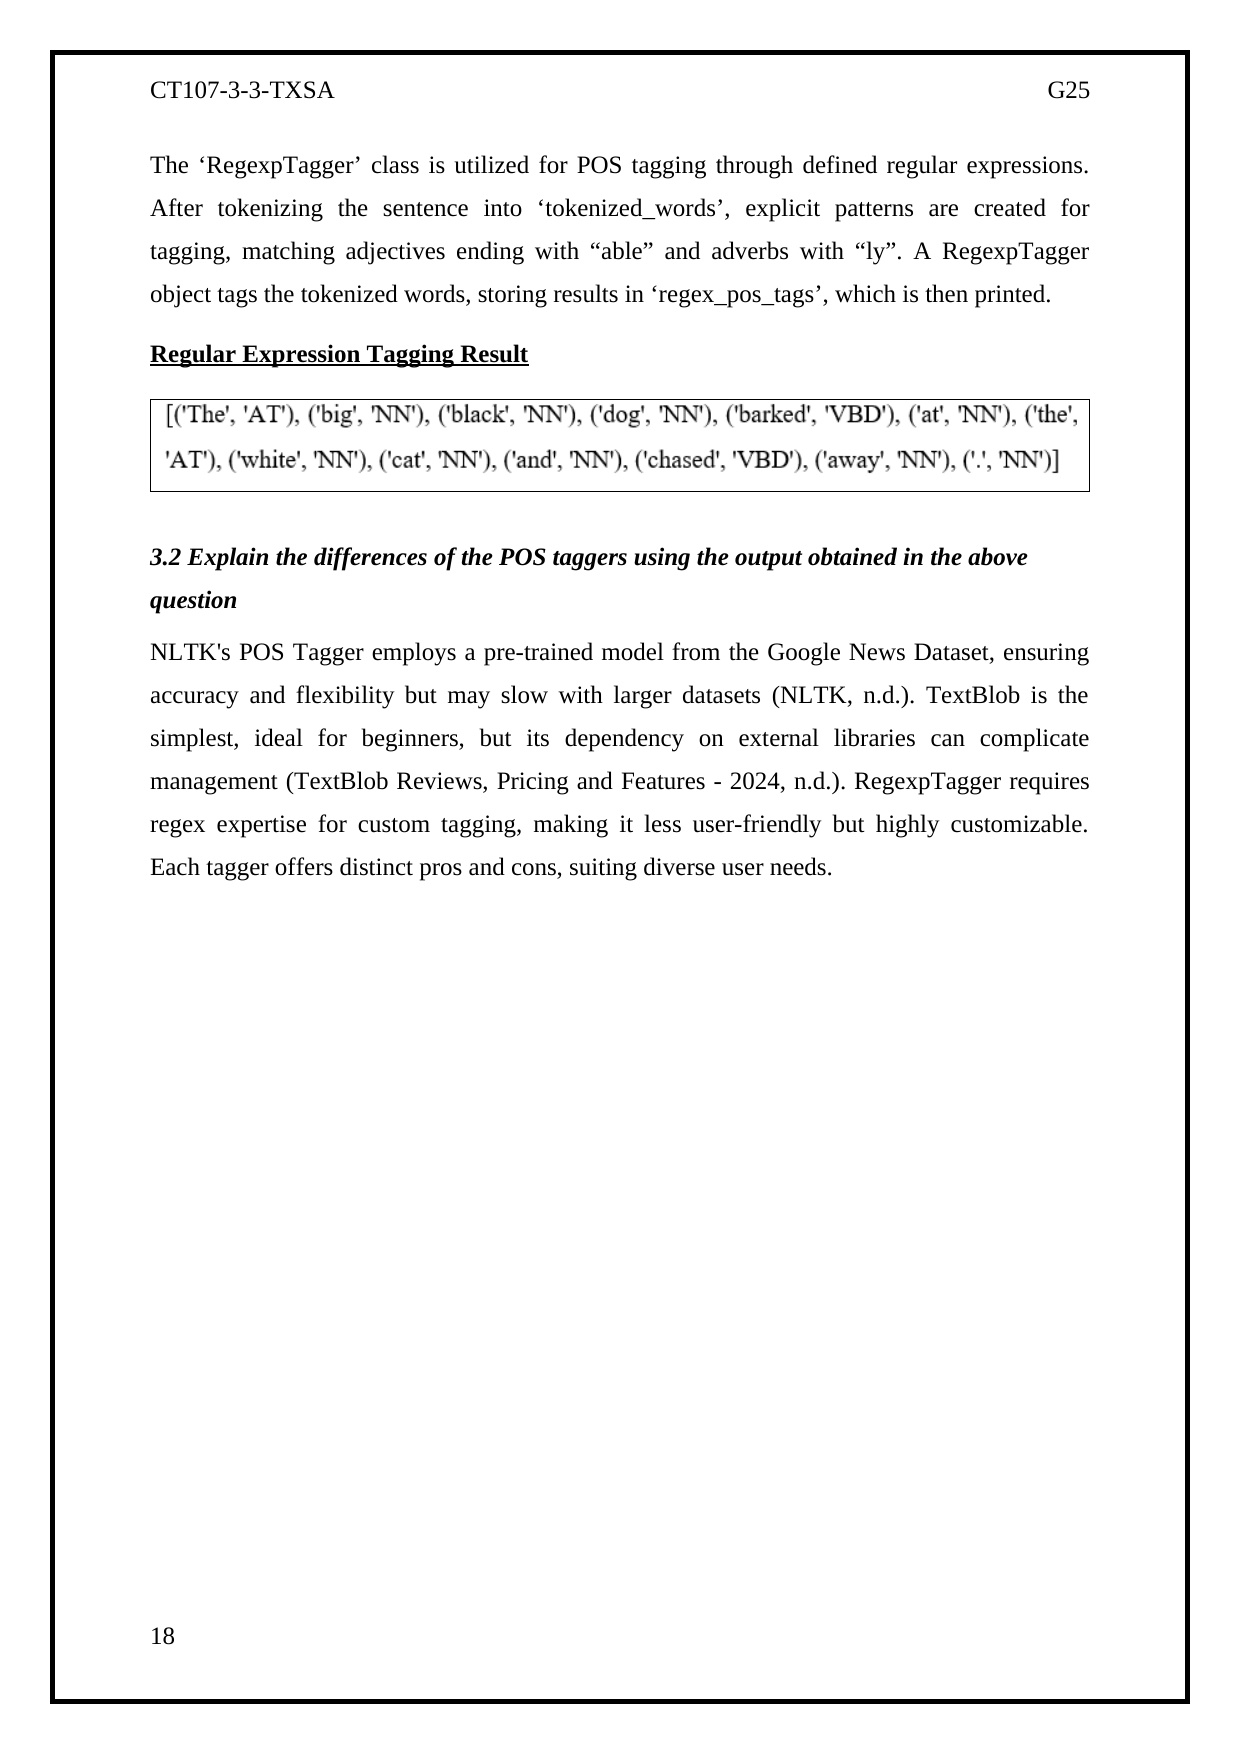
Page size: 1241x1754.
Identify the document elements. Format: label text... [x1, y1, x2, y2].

table_header [151, 400, 1089, 491]
picture [163, 400, 1077, 477]
text Regular Expression Tagging Result [150, 339, 1090, 368]
text NLTK's POS Tagger employs a pre-trained model from the Google News Dataset, ensuring accuracy and flexibility but may slow with larger datasets (NLTK, n.d.). TextBlob is the simplest, ideal for beginners, but its dependency on external libraries can complicate management (TextBlob Reviews, Pricing and Features - 2024, n.d.). RegexpTagger requires regex expertise for custom tagging, making it less user-friendly but highly customizable. Each tagger offers distinct pros and cons, suiting diverse user needs. [150, 637, 1090, 881]
text The ‘RegexpTagger’ class is utilized for POS tagging through defined regular expressions. After tokenizing the sentence into ‘tokenized_words’, explicit patterns are created for tagging, matching adjectives ending with “able” and adverbs with “ly”. A RegexpTagger object tags the tokenized words, storing results in ‘regex_pos_tags’, which is then printed. [150, 150, 1090, 308]
subtitle 3.2 Explain the differences of the POS taggers using the output obtained in the above question [150, 542, 1090, 614]
